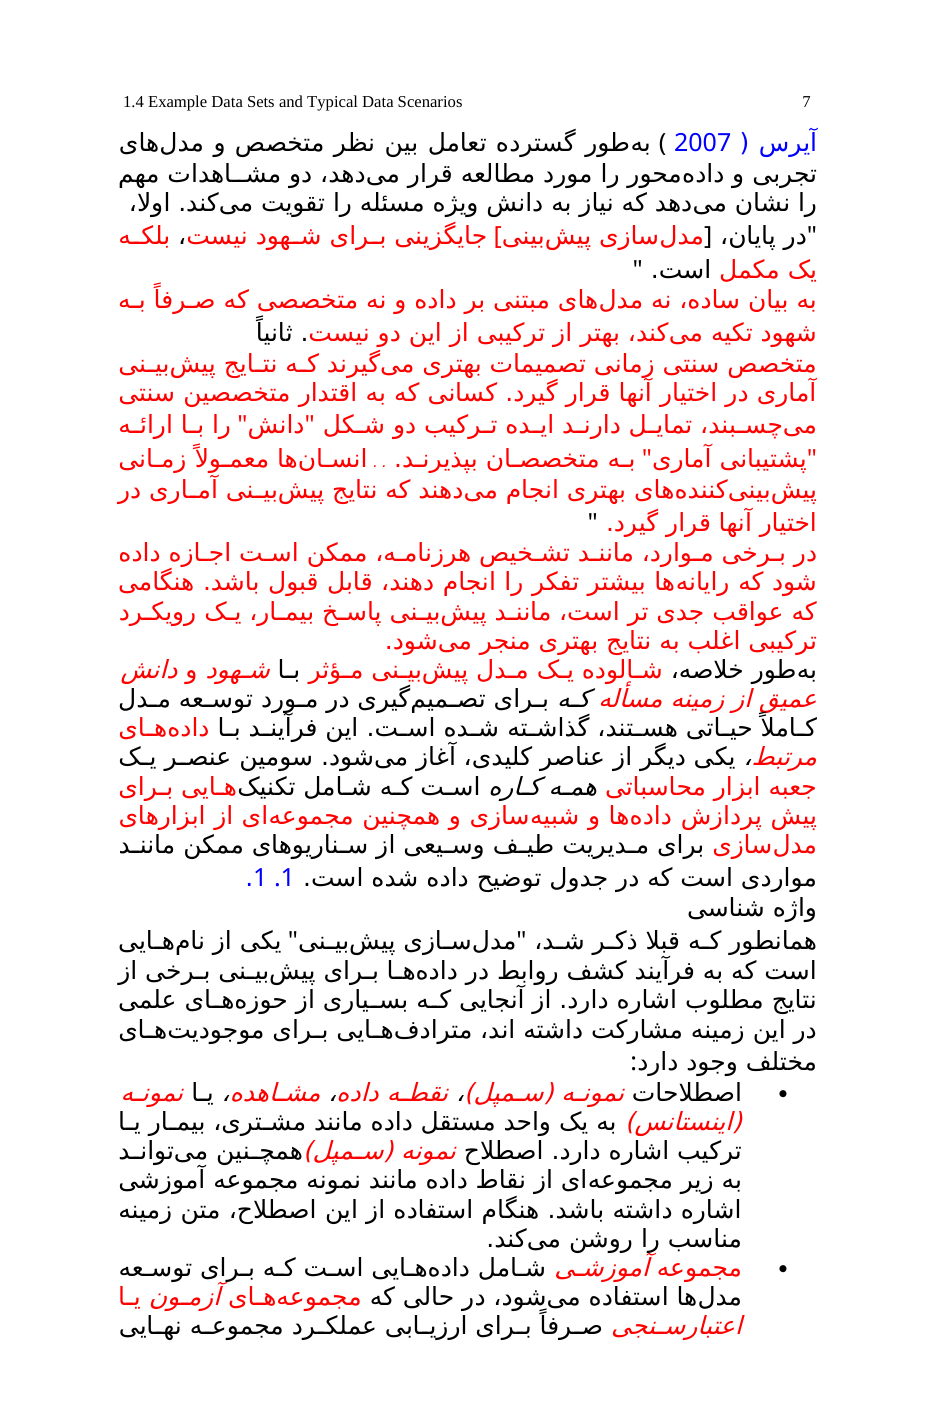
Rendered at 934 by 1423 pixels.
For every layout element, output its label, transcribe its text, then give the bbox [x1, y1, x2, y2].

text متخصص سنتی زمانی تصمیمات بهتری می‌گیرند که نتایج پیش‌بینی آماری در اختیار آنها قرار گیرد. کسانی که به اقتدار متخصصین سنتی می‌چسبند، تمایل دارند ایده ترکیب دو شکل "دانش" را با ارائه "پشتیبانی آماری" به متخصصان بپذیرند. . . انسان‌ها معمولاً زمانی پیش‌بینی‌کننده‌های بهتری انجام می‌دهند که نتایج پیش‌بینی آماری در اختیار آنها قرار گیرد. " [118, 349, 817, 538]
text در برخی موارد، مانند تشخیص هرزنامه، ممکن است اجازه داده شود که رایانه‌ها بیشتر تفکر را انجام دهند، قابل قبول باشد. هنگامی که عواقب جدی تر است، مانند پیش‌بینی پاسخ بیمار، یک رویکرد ترکیبی اغلب به نتایج بهتری منجر می‌شود. [118, 538, 817, 655]
list اصطلاحات نمونه (سمپل)، نقطه داده، مشاهده، یا نمونه (اینستانس) به یک واحد مستقل داده مانند مشتری، بیمار یا ترکیب اشاره دارد. اصطلاح نمونه (سمپل)همچنین می‌تواند به زیر مجموعه‌ای از نقاط داده مانند نمونه مجموعه آموزشی اشاره داشته باشد. هنگام استفاده از این اصطلاح، متن زمینه مناسب را روشن می‌کند. [118, 1078, 779, 1253]
text به‌طور خلاصه، شالوده یک مدل پیش‌بینی مؤثر با شهود و دانش عمیق از زمینه مسأله که برای تصمیم‌گیری در مورد توسعه مدل کاملاً حیاتی هستند، گذاشته شده است. این فرآیند با داده‌های مرتبط، یکی دیگر از عناصر کلیدی، آغاز می‌شود. سومین عنصر یک جعبه ابزار محاسباتی همه کاره است که شامل تکنیک‌هایی برای پیش پردازش داده‌ها و شبیه‌سازی و همچنین مجموعه‌ای از ابزارهای مدل‌سازی برای مدیریت طیف وسیعی از سناریوهای ممکن مانند مواردی است که در جدول توضیح داده شده است. 1. 1. [118, 655, 817, 893]
text همانطور که قبلا ذکر شد، "مدل‌سازی پیش‌بینی" یکی از نام‌هایی است که به فرآیند کشف روابط در داده‌ها برای پیش‌بینی برخی از نتایج مطلوب اشاره دارد. از آنجایی که بسیاری از حوزه‌های علمی در این زمینه مشارکت داشته اند، مترادف‌هایی برای موجودیت‌های مختلف وجود دارد: [118, 922, 817, 1078]
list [118, 1253, 779, 1341]
text "در پایان، [مدل‌سازی پیش‌بینی] جایگزینی برای شهود نیست، بلکه یک مکمل است. " [118, 217, 817, 286]
text به بیان ساده، نه مدل‌های مبتنی بر داده و نه متخصصی که صرفاً به شهود تکیه می‌کند، بهتر از ترکیبی از این دو نیست. ثانیاً [118, 286, 817, 349]
text واژه شناسی [118, 893, 817, 922]
text آیرس ( 2007 ) به‌طور گسترده تعامل بین نظر متخصص و مدل‌های تجربی و داده‌محور را مورد مطالعه قرار می‌دهد، دو مشاهدات مهم را نشان می‌دهد که نیاز به دانش ویژه مسئله را تقویت می‌کند. اولا، [118, 125, 817, 217]
